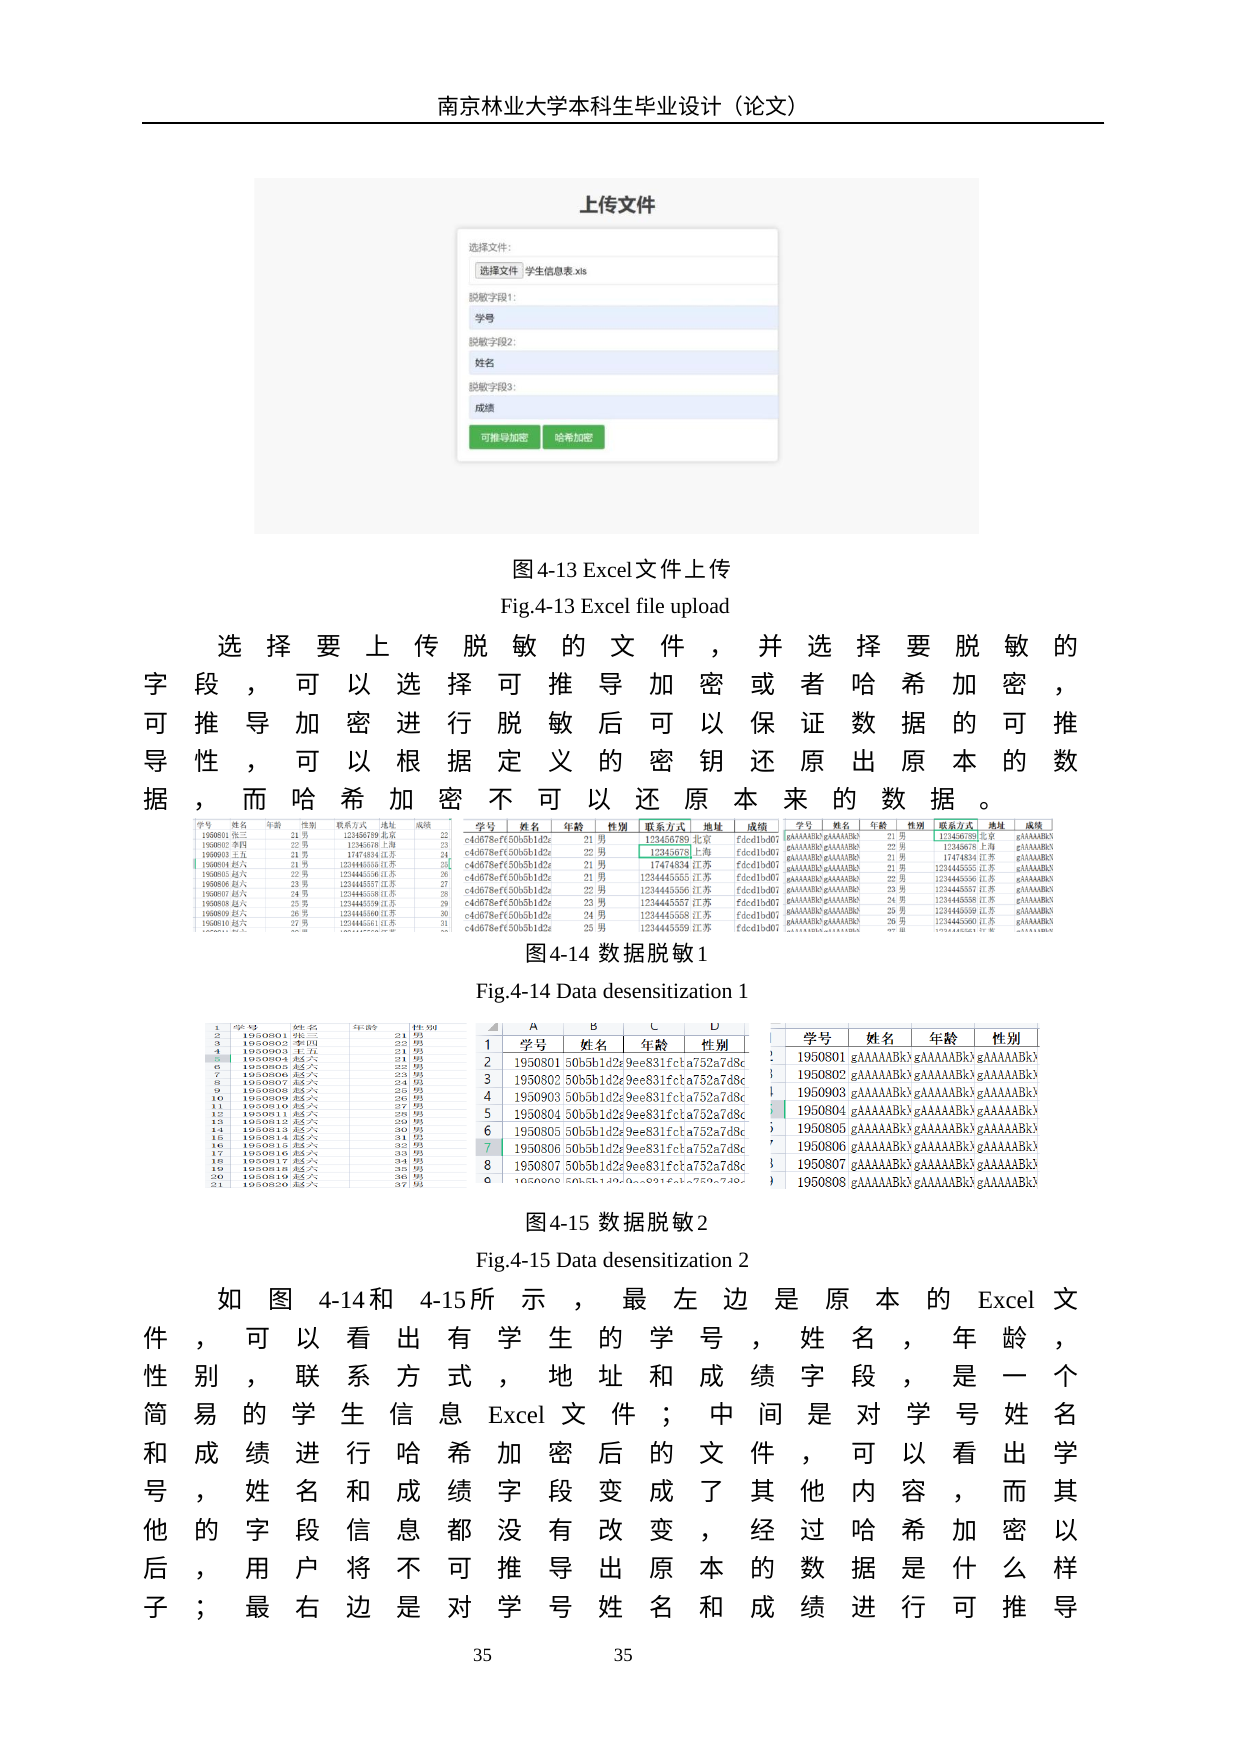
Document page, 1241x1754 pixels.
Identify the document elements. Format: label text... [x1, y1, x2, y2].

text 图4-15数据脱敏2 [144, 1202, 1102, 1240]
picture [254, 178, 979, 534]
text Fig.4-15 Data desensitization 2 [144, 1240, 1102, 1279]
picture [463, 818, 779, 932]
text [144, 1279, 1102, 1624]
text Fig.4-14 Data desensitization 1 [144, 971, 1102, 1009]
text Fig.4-13 Excel file upload [144, 587, 1102, 625]
picture [205, 1023, 467, 1188]
picture [192, 818, 452, 932]
text 图4-13 Excel文件上传 [144, 548, 1102, 587]
text 选择要上传脱敏的文件，并选择要脱敏的字段，可以选择可推导加密或者哈希加密，可推导加密进行脱敏后可以保证数据的可推导性，可以根据定义的密钥还原出原本的数据，而哈希加密不可以还原本来的数据。 [144, 625, 1102, 817]
text 图4-14数据脱敏1 [144, 933, 1102, 971]
picture [475, 1023, 750, 1183]
picture [782, 818, 1053, 932]
picture [770, 1023, 1040, 1189]
